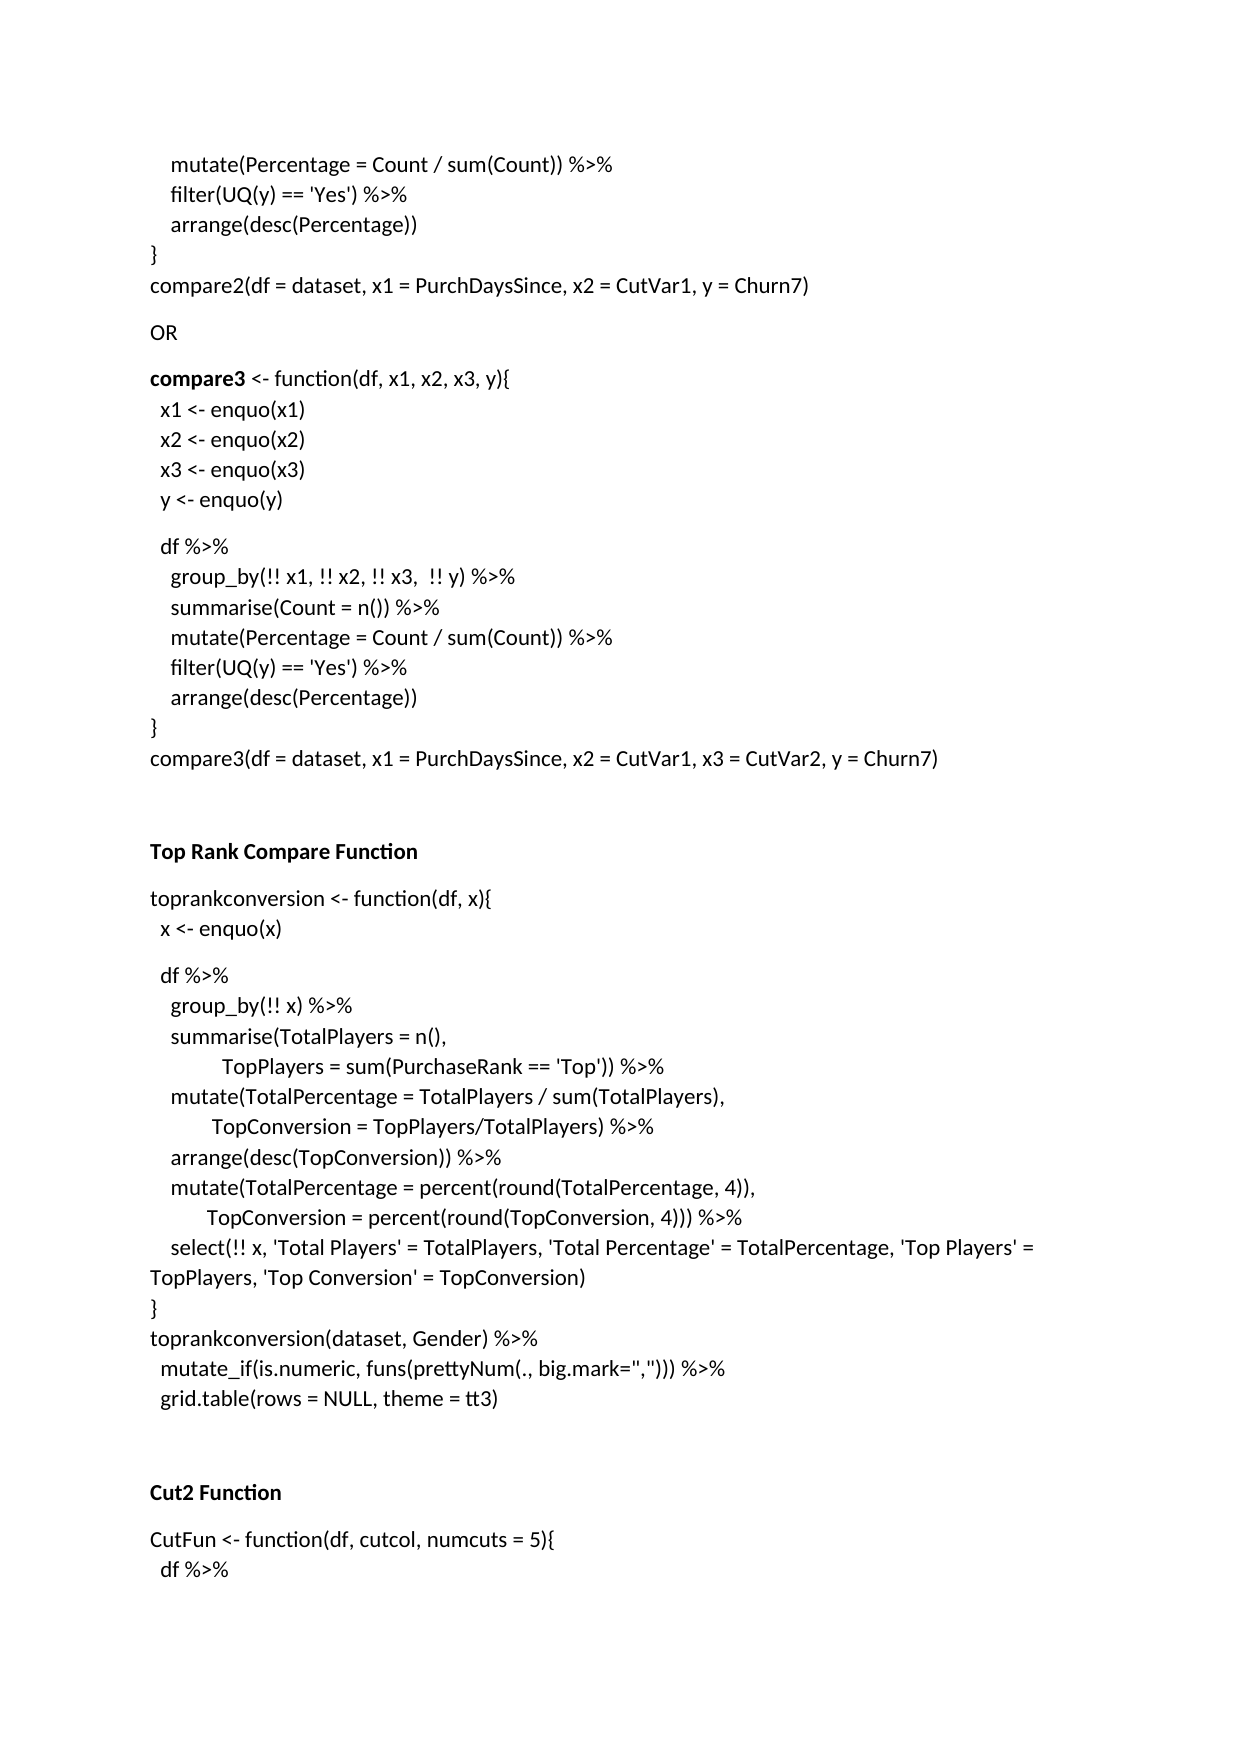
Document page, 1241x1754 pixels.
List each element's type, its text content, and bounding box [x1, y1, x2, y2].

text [150, 150, 1090, 299]
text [150, 1525, 1090, 1583]
text Top Rank Compare Function [150, 837, 1090, 866]
text df %>% group_by(!! x) %>% summarise(TotalPlayers = n(), TopPlayers = sum(PurchaseRank == 'Top')) %>% mutate(TotalPercentage = TotalPlayers / sum(TotalPlayers), TopConversion = TopPlayers/TotalPlayers) %>% arrange(desc(TopConversion)) %>% mutate(TotalPercentage = percent(round(TotalPercentage, 4)), TopConversion = percent(round(TopConversion, 4))) %>% select(!! x, 'Total Players' = TotalPlayers, 'Total Percentage' = TotalPercentage, 'Top Players' = TopPlayers, 'Top Conversion' = TopConversion) } toprankconversion(dataset, Gender) %>% mutate_if(is.numeric, funs(prettyNum(., big.mark=","))) %>% grid.table(rows = NULL, theme = tt3) [150, 961, 1090, 1412]
text OR [150, 318, 1090, 346]
text toprankconversion <- function(df, x){ x <- enquo(x) [150, 884, 1090, 943]
text compare3 <- function(df, x1, x2, x3, y){ x1 <- enquo(x1) x2 <- enquo(x2) x3 <- enquo(x3) y <- enquo(y) [150, 364, 1090, 513]
text df %>% group_by(!! x1, !! x2, !! x3, !! y) %>% summarise(Count = n()) %>% mutate(Percentage = Count / sum(Count)) %>% filter(UQ(y) == 'Yes') %>% arrange(desc(Percentage)) } compare3(df = dataset, x1 = PurchDaysSince, x2 = CutVar1, x3 = CutVar2, y = Churn7) [150, 532, 1090, 772]
text Cut2 Function [150, 1478, 1090, 1506]
